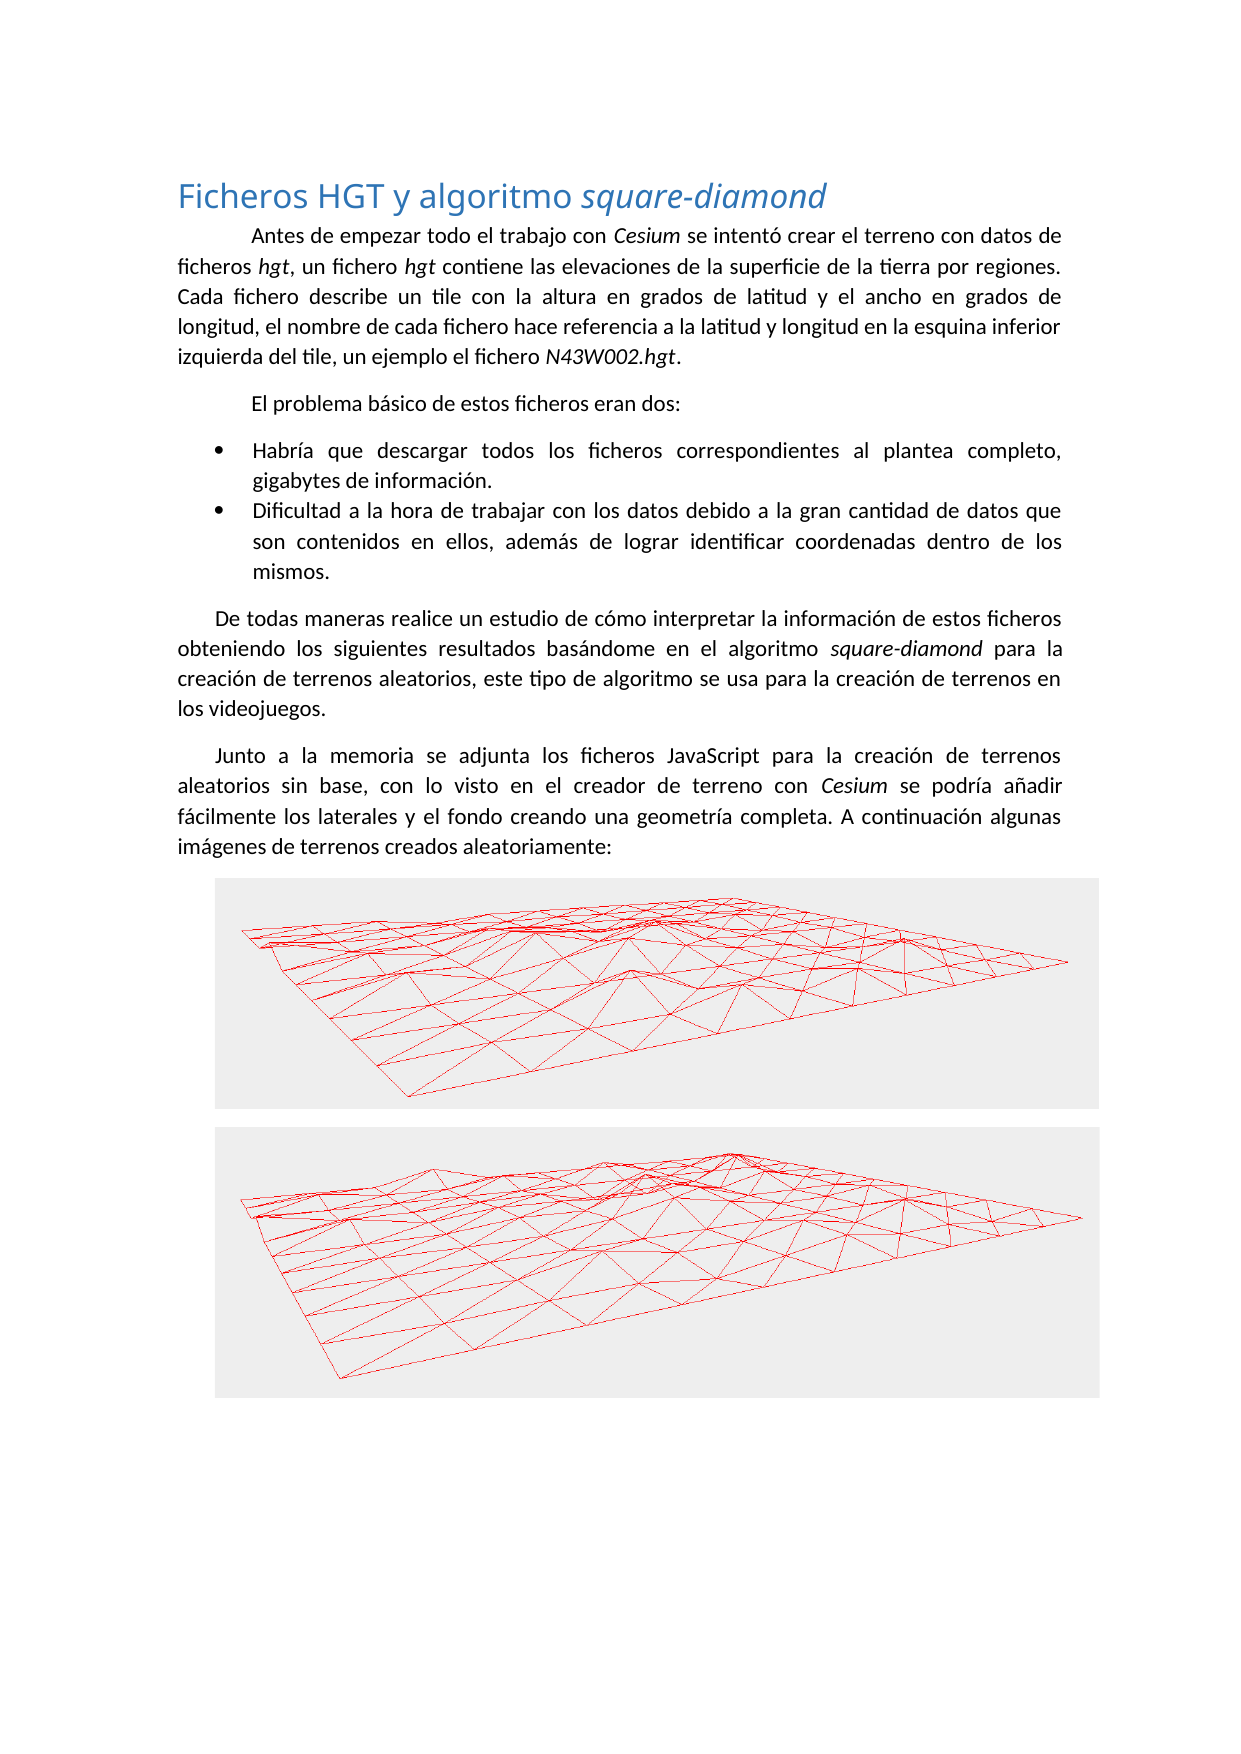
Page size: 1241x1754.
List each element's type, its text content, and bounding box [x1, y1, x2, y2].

text De todas maneras realice un estudio de cómo interpretar la información de estos ficheros obteniendo los siguientes resultados basándome en el algoritmo square-diamond para la creación de terrenos aleatorios, este tipo de algoritmo se usa para la creación de terrenos en los videojuegos. [177, 604, 1063, 722]
list Dificultad a la hora de trabajar con los datos debido a la gran cantidad de datos que son contenidos en ellos, además de lograr identificar coordenadas dentro de los mismos. [215, 497, 1063, 585]
list Habría que descargar todos los ficheros correspondientes al plantea completo, gigabytes de información. [215, 436, 1063, 494]
text Antes de empezar todo el trabajo con Cesium se intentó crear el terreno con datos de ficheros hgt, un fichero hgt contiene las elevaciones de la superficie de la tierra por regiones. Cada fichero describe un tile con la altura en grados de latitud y el ancho en grados de longitud, el nombre de cada fichero hace referencia a la latitud y longitud en la esquina inferior izquierda del tile, un ejemplo el fichero N43W002.hgt. [177, 222, 1063, 370]
picture [214, 878, 1099, 1109]
text Junto a la memoria se adjunta los ficheros JavaScript para la creación de terrenos aleatorios sin base, con lo visto en el creador de terreno con Cesium se podría añadir fácilmente los laterales y el fondo creando una geometría completa. A continuación algunas imágenes de terrenos creados aleatoriamente: [177, 741, 1063, 860]
text El problema básico de estos ficheros eran dos: [177, 389, 1063, 417]
picture [214, 1127, 1100, 1398]
subtitle Ficheros HGT y algoritmo square-diamond [177, 173, 1063, 218]
